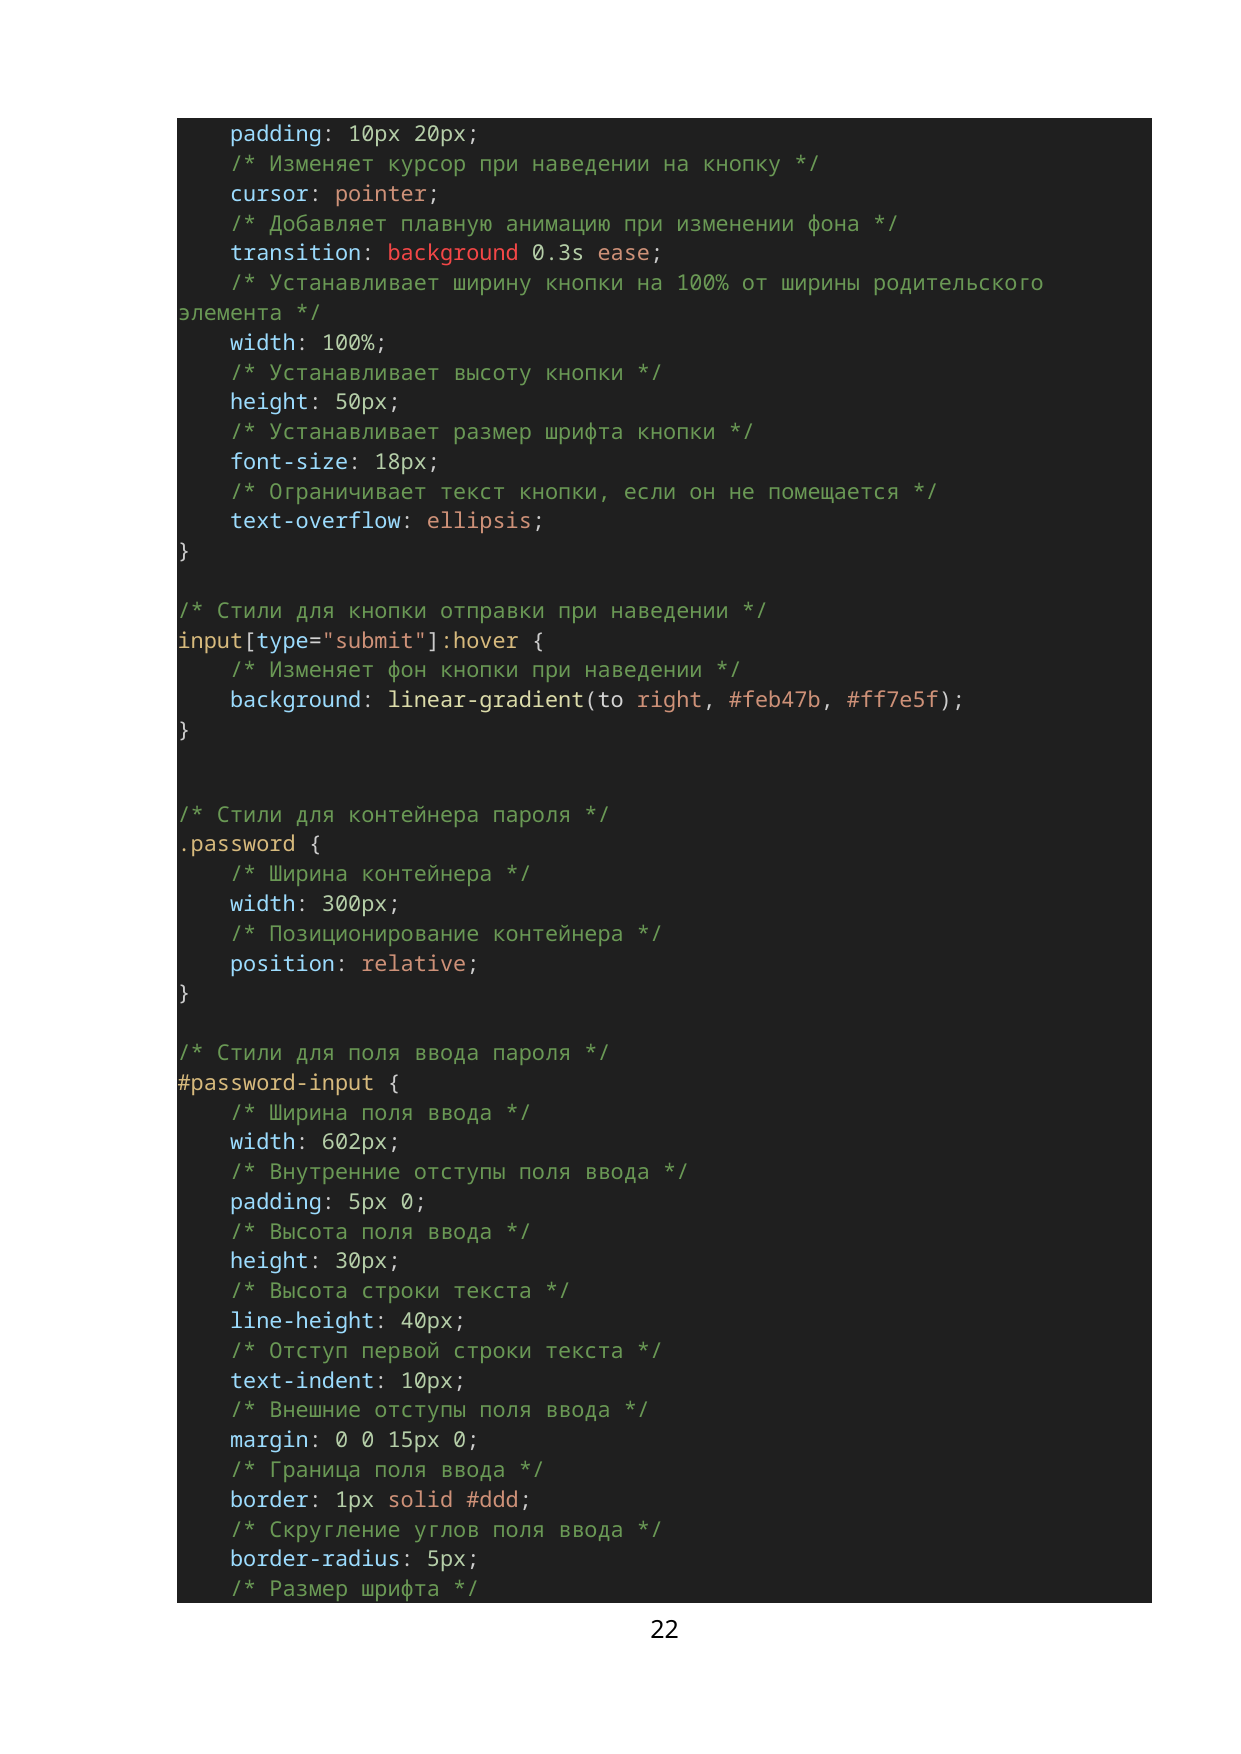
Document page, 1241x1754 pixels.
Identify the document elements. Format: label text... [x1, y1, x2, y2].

text /* Высота строки текста */ [177, 1275, 1152, 1305]
text /* Отступ первой строки текста */ [177, 1335, 1152, 1364]
text /* Ограничивает текст кнопки, если он не помещается */ [177, 476, 1152, 505]
text width: 300px; [177, 888, 1152, 918]
text /* Ширина контейнера */ [177, 858, 1152, 888]
text /* Стили для поля ввода пароля */ [177, 1037, 1152, 1067]
text cursor: pointer; [177, 178, 1152, 207]
text input[type="submit"]:hover { [177, 624, 1152, 654]
text text-indent: 10px; [177, 1364, 1152, 1394]
text line-height: 40px; [177, 1305, 1152, 1335]
text padding: 5px 0; [177, 1186, 1152, 1216]
text /* Ширина поля ввода */ [177, 1096, 1152, 1126]
text /* Внутренние отступы поля ввода */ [177, 1156, 1152, 1186]
text position: relative; [177, 947, 1152, 977]
text text-overflow: ellipsis; [177, 505, 1152, 535]
text transition: background 0.3s ease; [177, 237, 1152, 267]
text /* Изменяет фон кнопки при наведении */ [177, 654, 1152, 684]
text .password { [177, 828, 1152, 858]
text /* Внешние отступы поля ввода */ [177, 1394, 1152, 1424]
text height: 50px; [177, 386, 1152, 416]
text /* Изменяет курсор при наведении на кнопку */ [177, 148, 1152, 178]
text border: 1px solid #ddd; [177, 1484, 1152, 1513]
text width: 602px; [177, 1126, 1152, 1156]
text border-radius: 5px; [177, 1543, 1152, 1573]
text /* Размер шрифта */ [177, 1573, 1152, 1603]
text } [177, 714, 1152, 744]
text } [177, 535, 1152, 565]
text padding: 10px 20px; [177, 118, 1152, 148]
text /* Устанавливает ширину кнопки на 100% от ширины родительского элемента */ [177, 267, 1152, 327]
text /* Устанавливает размер шрифта кнопки */ [177, 416, 1152, 446]
text /* Граница поля ввода */ [177, 1454, 1152, 1484]
text } [177, 977, 1152, 1007]
text /* Позиционирование контейнера */ [177, 918, 1152, 947]
text width: 100%; [177, 327, 1152, 356]
text /* Добавляет плавную анимацию при изменении фона */ [177, 207, 1152, 237]
text /* Стили для кнопки отправки при наведении */ [177, 595, 1152, 624]
text background: linear-gradient(to right, #feb47b, #ff7e5f); [177, 684, 1152, 714]
text font-size: 18px; [177, 446, 1152, 476]
text #password-input { [177, 1067, 1152, 1096]
text /* Стили для контейнера пароля */ [177, 798, 1152, 828]
text /* Устанавливает высоту кнопки */ [177, 356, 1152, 386]
text /* Скругление углов поля ввода */ [177, 1513, 1152, 1543]
text /* Высота поля ввода */ [177, 1216, 1152, 1245]
text height: 30px; [177, 1245, 1152, 1275]
text margin: 0 0 15px 0; [177, 1424, 1152, 1454]
